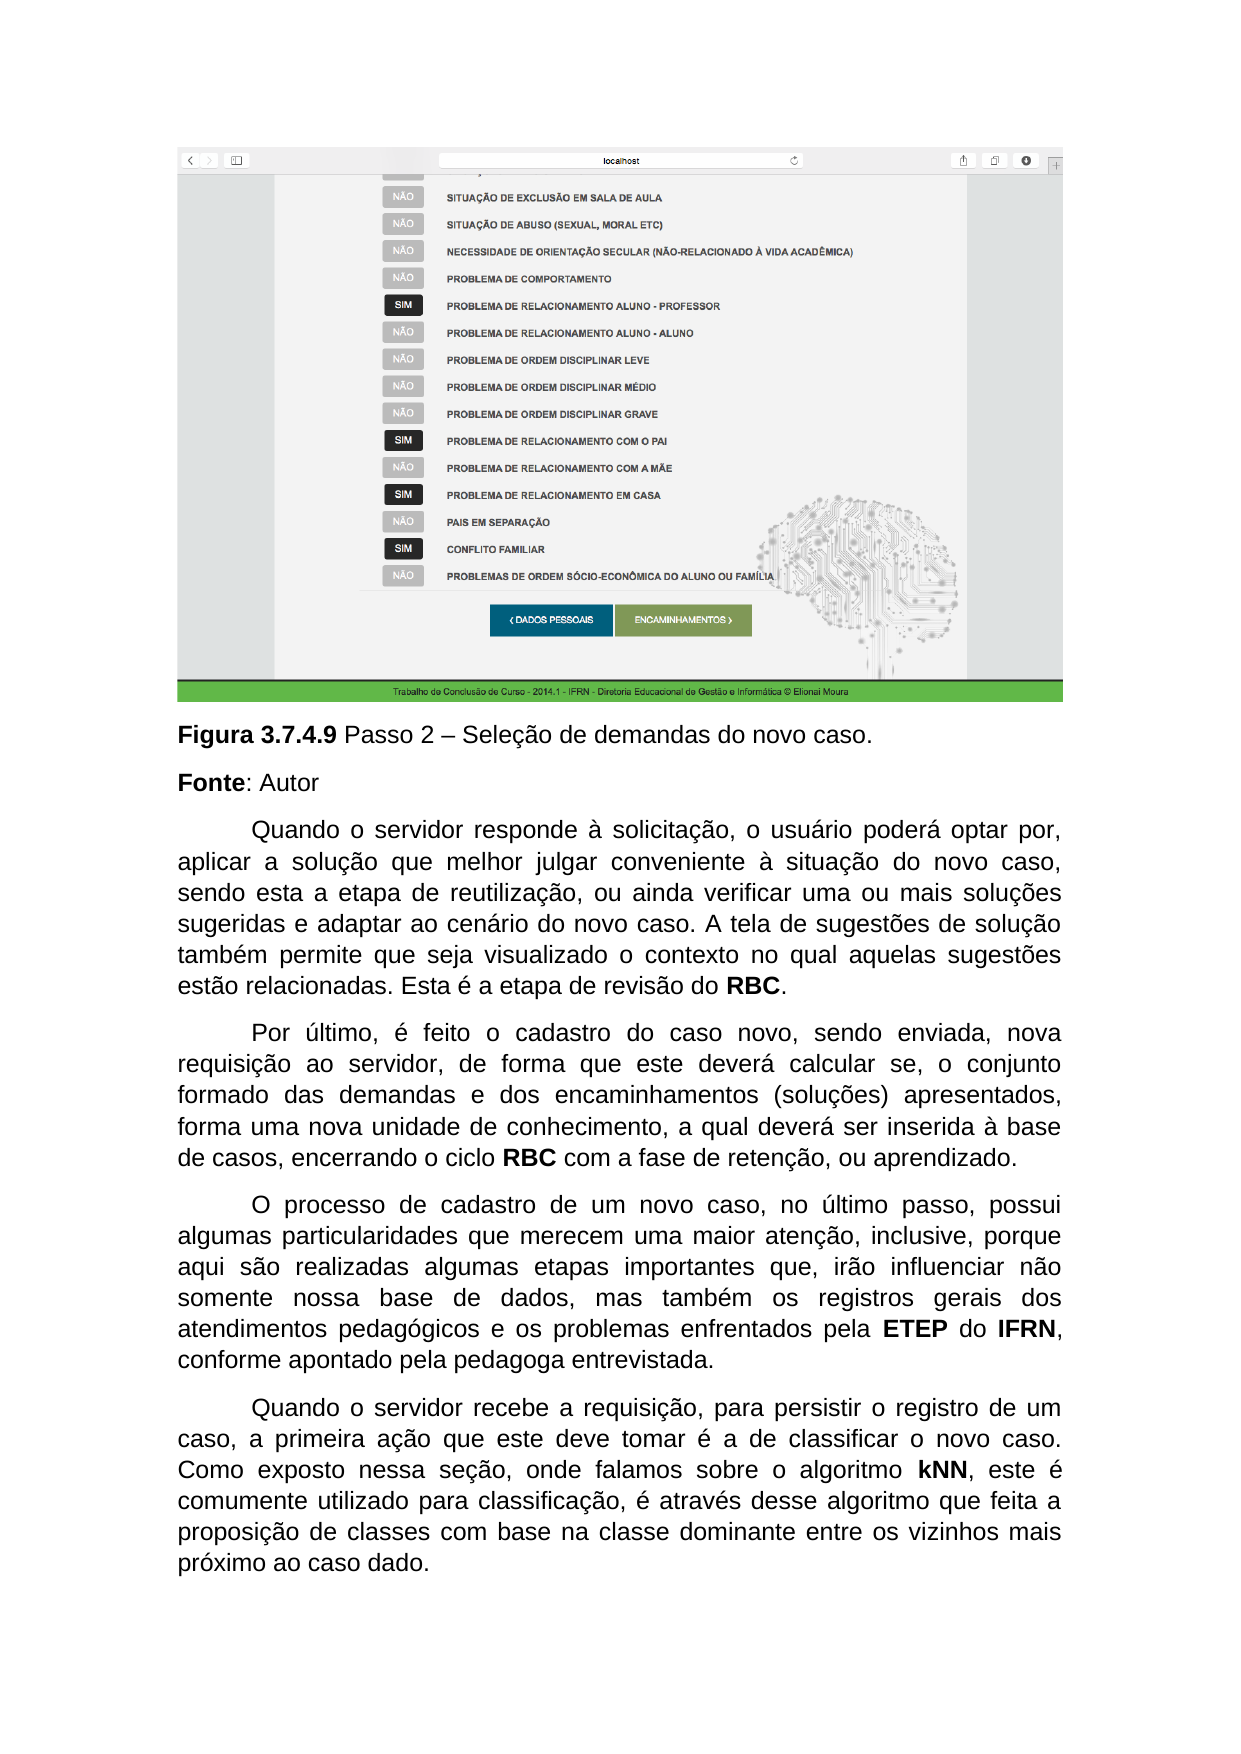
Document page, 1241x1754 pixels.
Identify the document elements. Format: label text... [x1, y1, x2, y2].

text O processo de cadastro de um novo caso, no último passo, possui algumas particularidades que merecem uma maior atenção, inclusive, porque aqui são realizadas algumas etapas importantes que, irão influenciar não somente nossa base de dados, mas também os registros gerais dos atendimentos pedagógicos e os problemas enfrentados pela ETEP do IFRN, conforme apontado pela pedagoga entrevistada. [177, 1190, 1063, 1374]
text Por último, é feito o cadastro do caso novo, sendo enviada, nova requisição ao servidor, de forma que este deverá calcular se, o conjunto formado das demandas e dos encaminhamentos (soluções) apresentados, forma uma nova unidade de conhecimento, a qual deverá ser inserida à base de casos, encerrando o ciclo RBC com a fase de retenção, ou aprendizado. [177, 1018, 1063, 1171]
text Quando o servidor recebe a requisição, para persistir o registro de um caso, a primeira ação que este deve tomar é a de classificar o novo caso. Como exposto nessa seção, onde falamos sobre o algoritmo kNN, este é comumente utilizado para classificação, é através desse algoritmo que feita a proposição de classes com base na classe dominante entre os vizinhos mais próximo ao caso dado. [177, 1393, 1063, 1577]
text Quando o servidor responde à solicitação, o usuário poderá optar por, aplicar a solução que melhor julgar conveniente à situação do novo caso, sendo esta a etapa de reutilização, ou ainda verificar uma ou mais soluções sugeridas e adaptar ao cenário do novo caso. A tela de sugestões de solução também permite que seja visualizado o contexto no qual aquelas sugestões estão relacionadas. Esta é a etapa de revisão do RBC. [177, 816, 1063, 999]
text Figura 3.7.4.9 Passo 2 – Seleção de demandas do novo caso. [177, 720, 1063, 749]
picture [177, 147, 1063, 702]
text Fonte: Autor [177, 768, 1063, 797]
